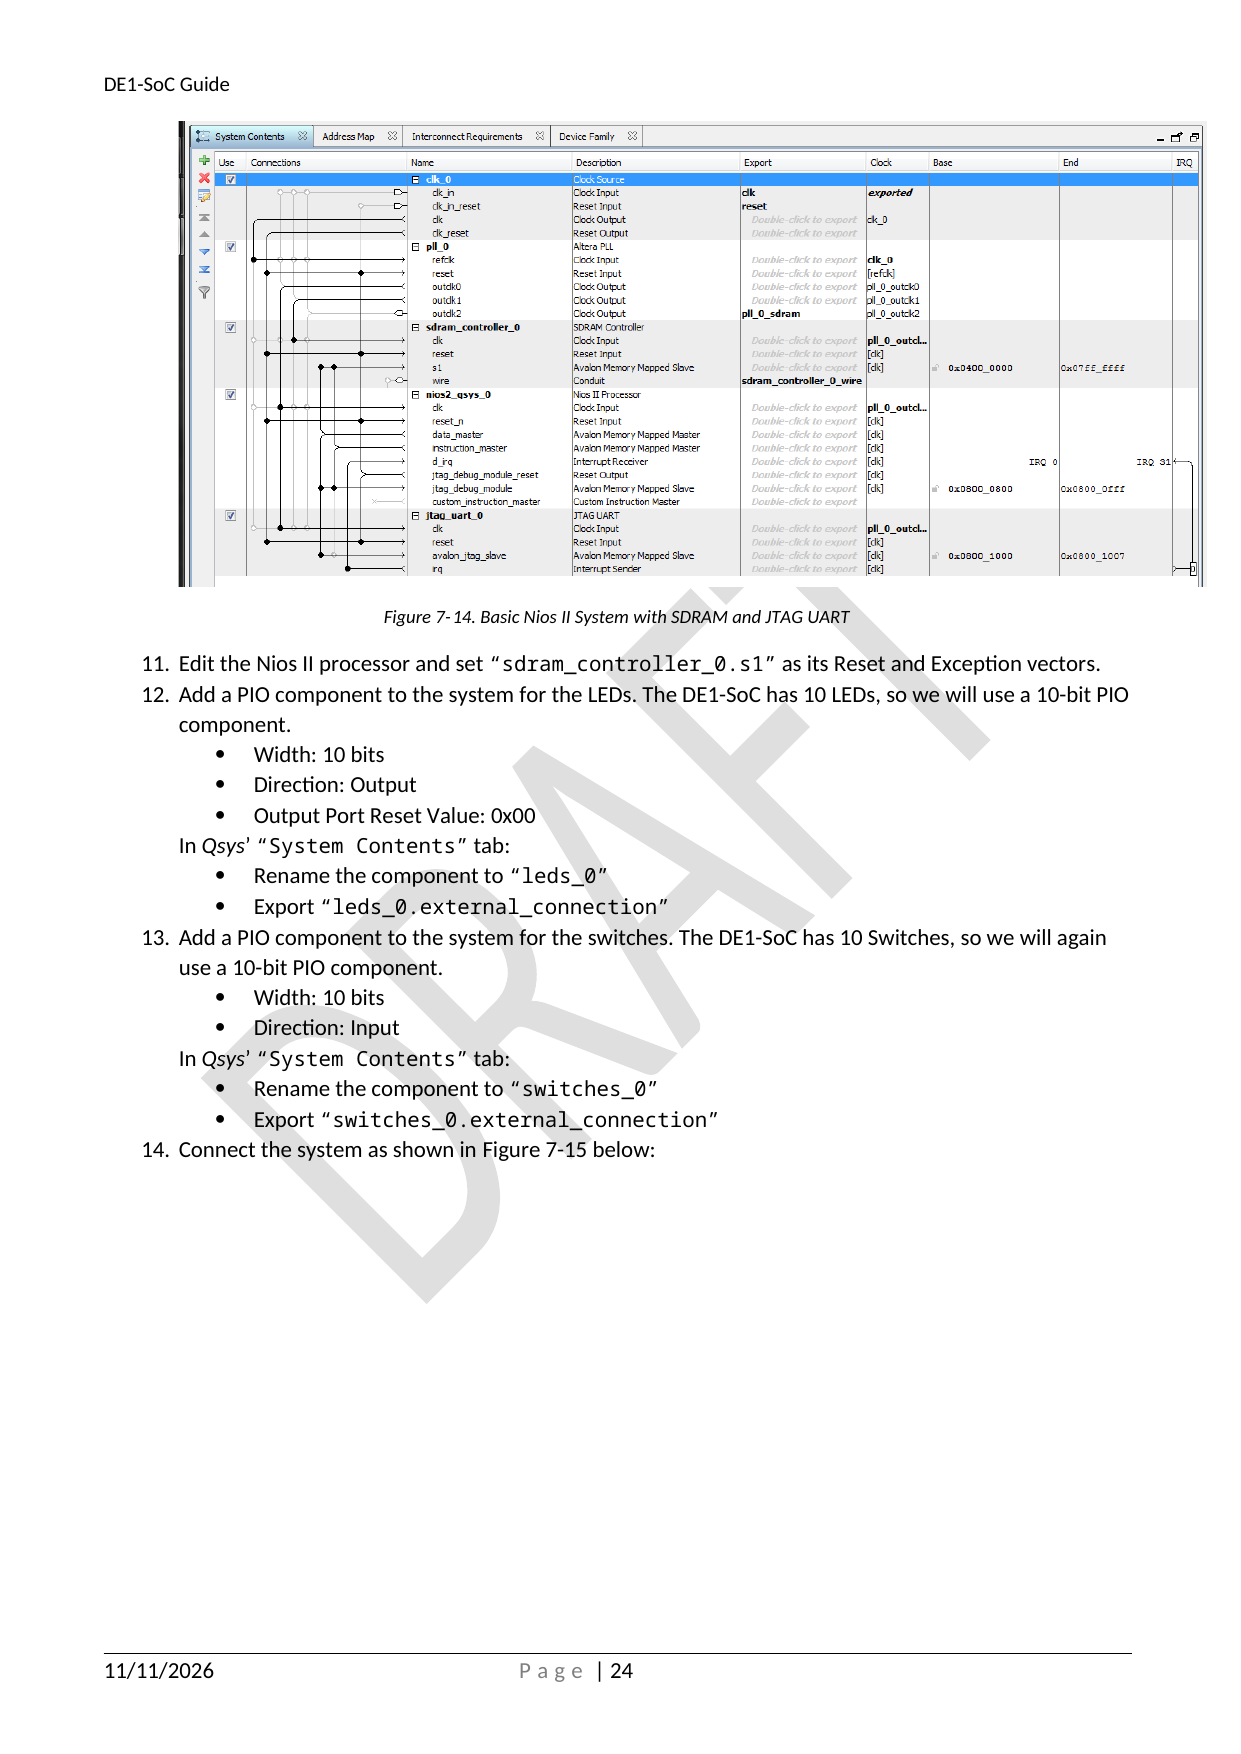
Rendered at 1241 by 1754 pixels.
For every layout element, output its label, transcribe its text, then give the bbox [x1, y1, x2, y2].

list Output Port Reset Value: 0x00 [216, 801, 1132, 829]
list Export “leds_0.external_connection” [216, 892, 1132, 921]
list Rename the component to “switches_0” [216, 1074, 1132, 1103]
list Add a PIO component to the system for the switches. The DE1-SoC has 10 Switches, so we will again use a 10-bit PIO component. [141, 923, 1132, 981]
list Direction: Input [216, 1013, 1132, 1041]
list Export “switches_0.external_connection” [216, 1105, 1132, 1133]
list Direction: Output [216, 771, 1132, 798]
list Rename the component to “leds_0” [216, 862, 1132, 890]
picture [178, 121, 1207, 587]
list Edit the Nios II processor and set “sdram_controller_0.s1” as its Reset and Exception vectors. [141, 649, 1132, 678]
list Add a PIO component to the system for the LEDs. The DE1-SoC has 10 LEDs, so we will use a 10-bit PIO component. [141, 680, 1132, 738]
list In Qsys’ “System Contents” tab: [178, 1044, 1132, 1072]
list Width: 10 bits [216, 983, 1132, 1011]
list In Qsys’ “System Contents” tab: [178, 831, 1132, 859]
list Width: 10 bits [216, 740, 1132, 768]
